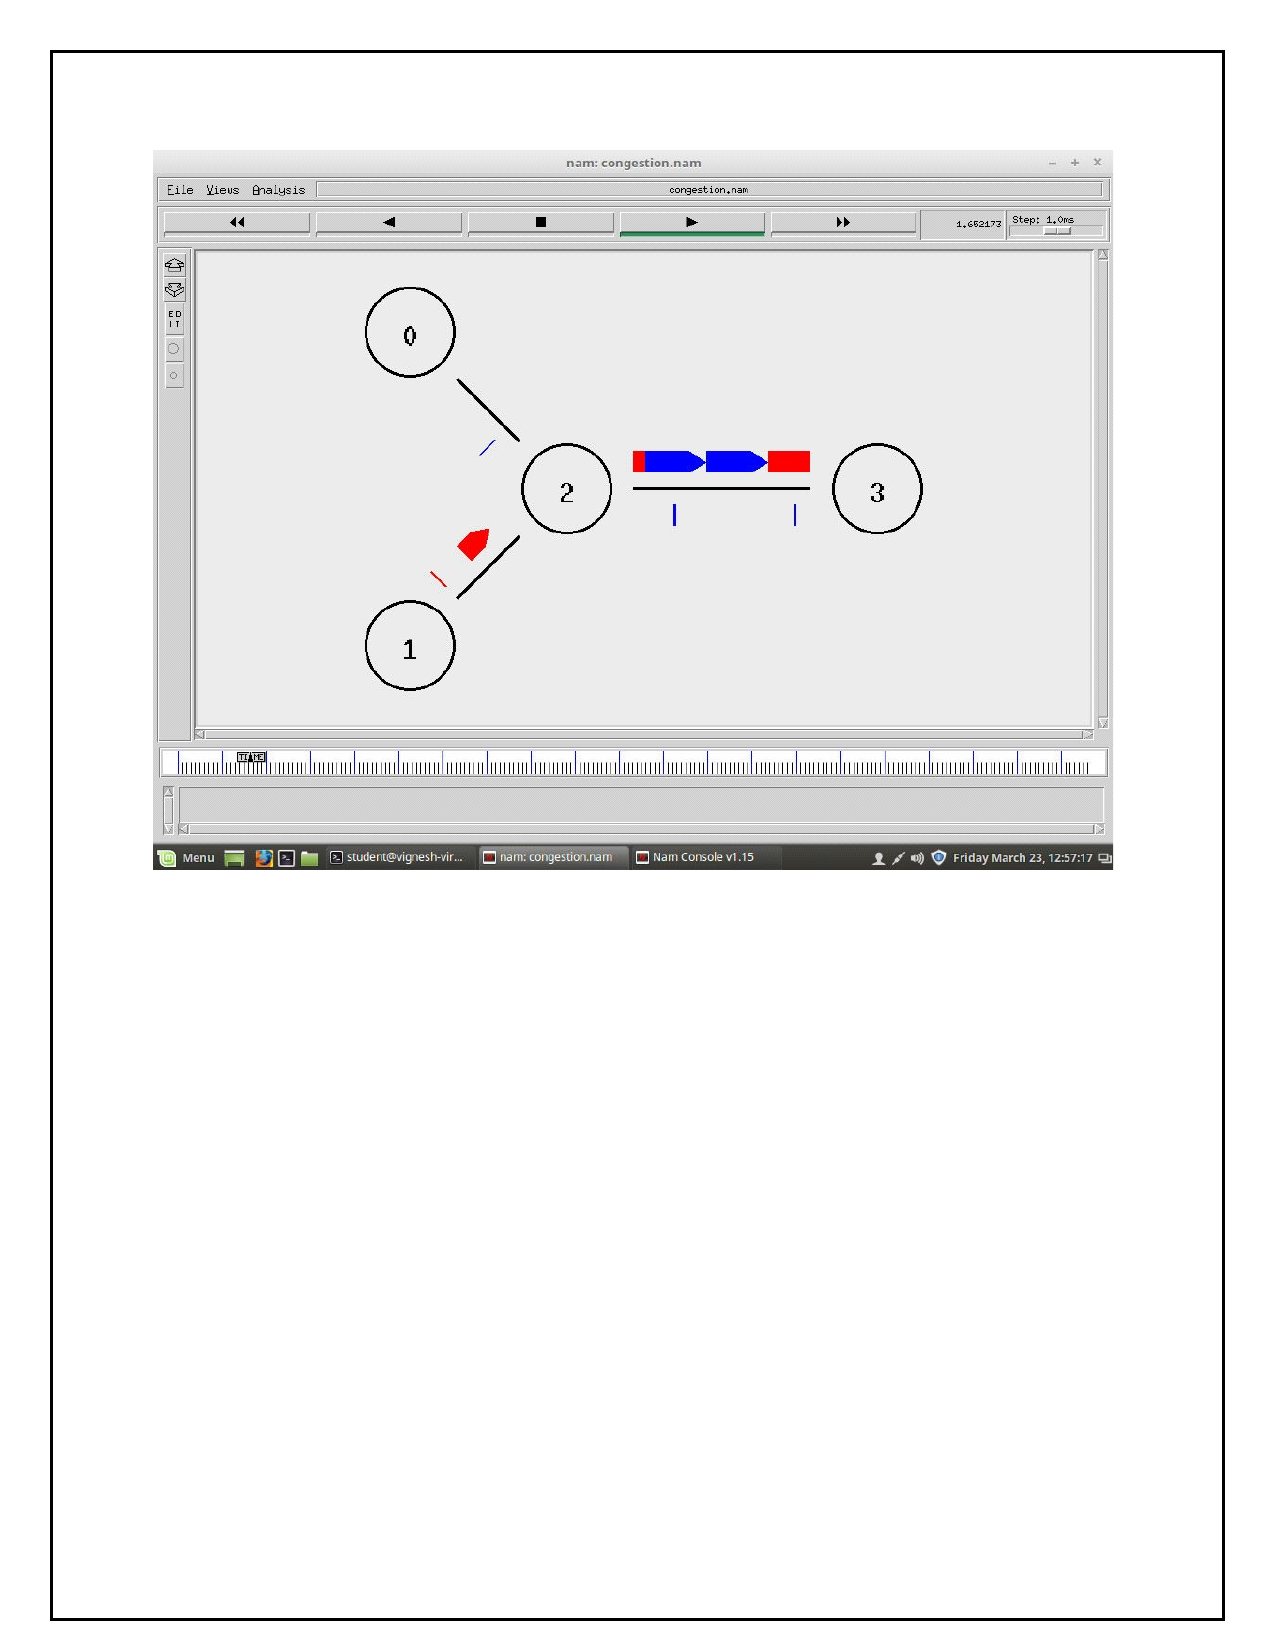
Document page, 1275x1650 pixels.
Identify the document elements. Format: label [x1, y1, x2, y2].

picture [153, 150, 1114, 870]
